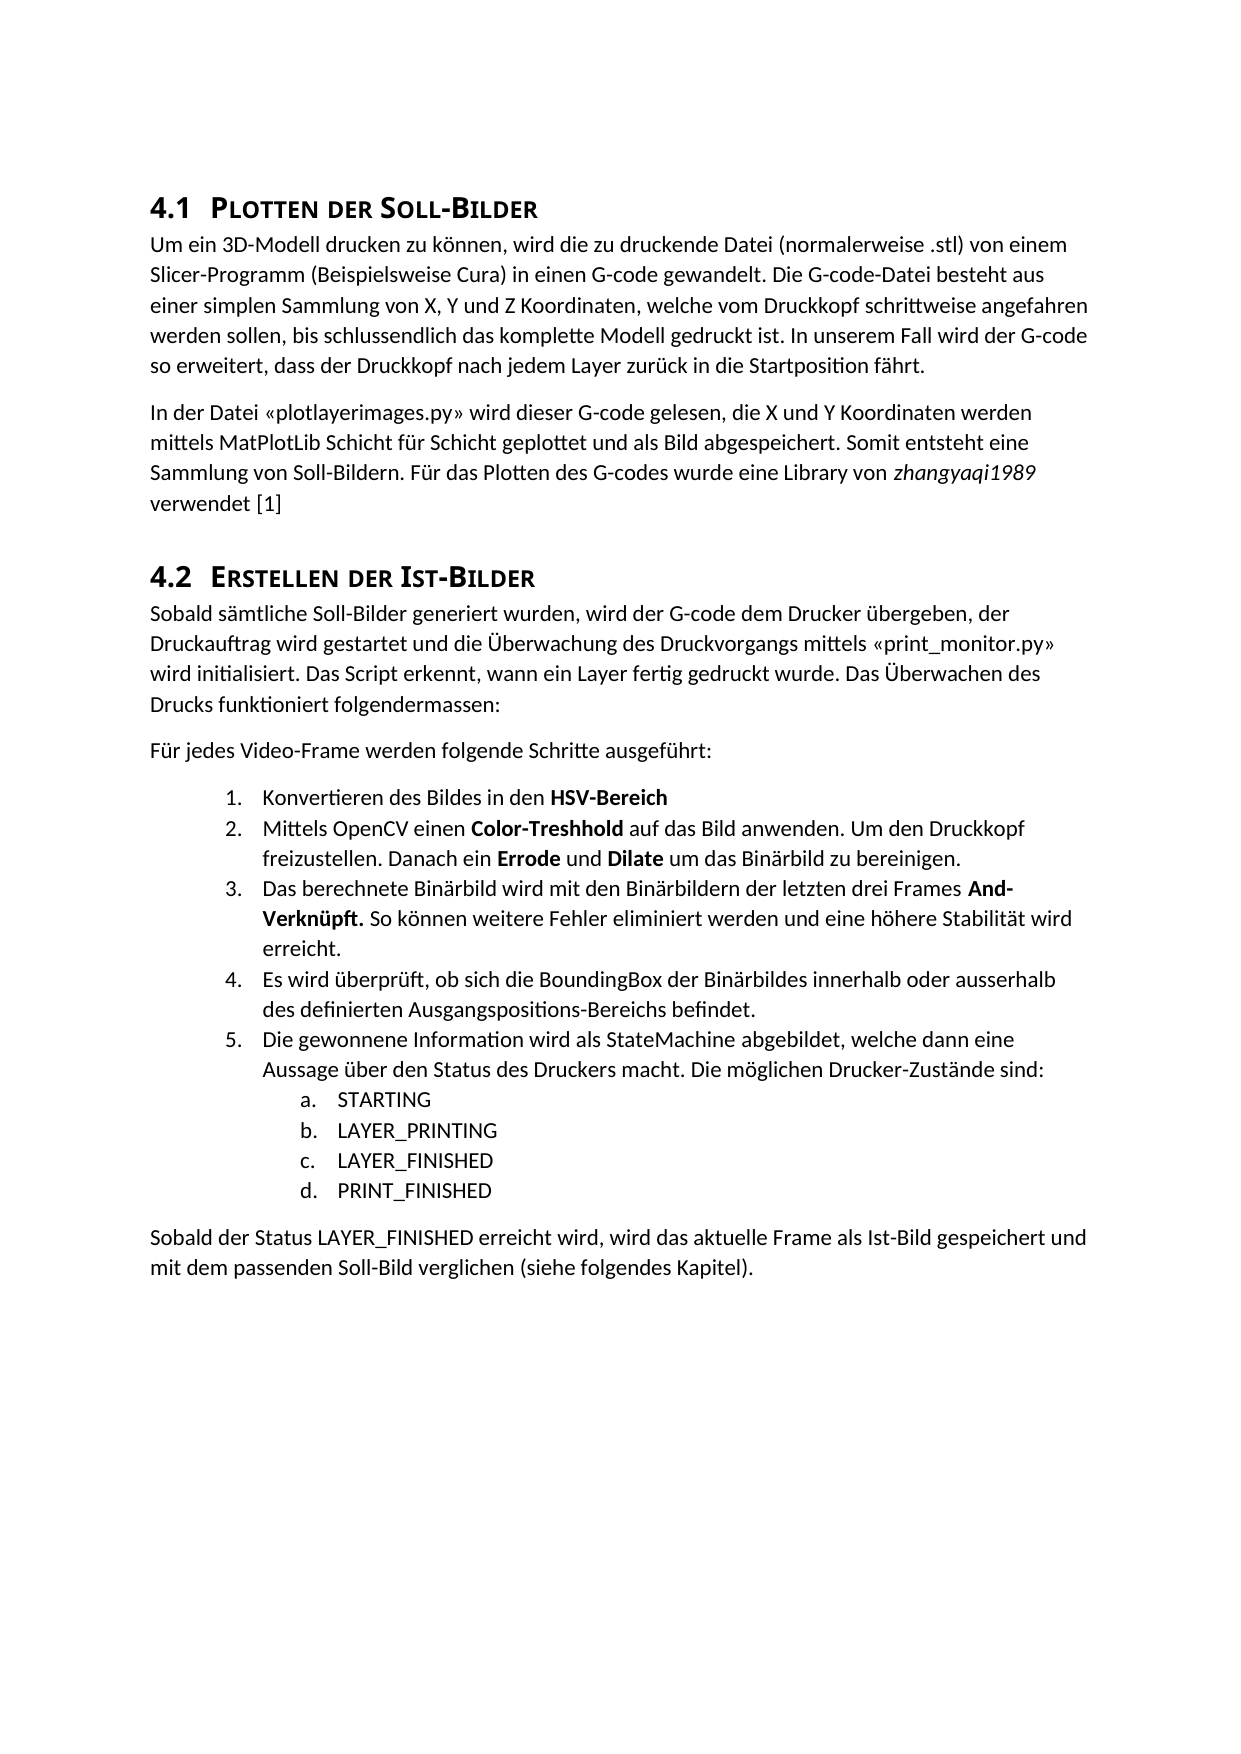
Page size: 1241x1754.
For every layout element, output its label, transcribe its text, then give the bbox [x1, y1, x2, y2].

list Mittels OpenCV einen Color-Treshhold auf das Bild anwenden. Um den Druckkopf freizustellen. Danach ein Errode und Dilate um das Binärbild zu bereinigen. [225, 814, 1090, 872]
list LAYER_FINISHED [300, 1146, 1090, 1174]
list Es wird überprüft, ob sich die BoundingBox der Binärbildes innerhalb oder ausserhalb des definierten Ausgangspositions-Bereichs befindet. [225, 965, 1090, 1023]
list Die gewonnene Information wird als StateMachine abgebildet, welche dann eine Aussage über den Status des Druckers macht. Die möglichen Drucker-Zustände sind: [225, 1025, 1090, 1083]
text Sobald der Status LAYER_FINISHED erreicht wird, wird das aktuelle Frame als Ist-Bild gespeichert und mit dem passenden Soll-Bild verglichen (siehe folgendes Kapitel). [150, 1223, 1090, 1281]
subtitle Erstellen der Ist-Bilder [150, 556, 1090, 596]
text Um ein 3D-Modell drucken zu können, wird die zu druckende Datei (normalerweise .stl) von einem Slicer-Programm (Beispielsweise Cura) in einen G-code gewandelt. Die G-code-Datei besteht aus einer simplen Sammlung von X, Y und Z Koordinaten, welche vom Druckkopf schrittweise angefahren werden sollen, bis schlussendlich das komplette Modell gedruckt ist. In unserem Fall wird der G-code so erweitert, dass der Druckkopf nach jedem Layer zurück in die Startposition fährt. [150, 230, 1090, 379]
text Für jedes Video-Frame werden folgende Schritte ausgeführt: [150, 737, 1090, 765]
list Das berechnete Binärbild wird mit den Binärbildern der letzten drei Frames And-Verknüpft. So können weitere Fehler eliminiert werden und eine höhere Stabilität wird erreicht. [225, 874, 1090, 963]
list PRINT_FINISHED [300, 1176, 1090, 1204]
text In der Datei «plotlayerimages.py» wird dieser G-code gelesen, die X und Y Koordinaten werden mittels MatPlotLib Schicht für Schicht geplottet und als Bild abgespeichert. Somit entsteht eine Sammlung von Soll-Bildern. Für das Plotten des G-codes wurde eine Library von zhangyaqi1989 verwendet [1] [150, 398, 1090, 517]
list Konvertieren des Bildes in den HSV-Bereich [225, 783, 1090, 812]
list LAYER_PRINTING [300, 1116, 1090, 1144]
subtitle Plotten der Soll-Bilder [150, 187, 1090, 227]
text Sobald sämtliche Soll-Bilder generiert wurden, wird der G-code dem Drucker übergeben, der Druckauftrag wird gestartet und die Überwachung des Druckvorgangs mittels «print_monitor.py» wird initialisiert. Das Script erkennt, wann ein Layer fertig gedruckt wurde. Das Überwachen des Drucks funktioniert folgendermassen: [150, 599, 1090, 718]
list STARTING [300, 1086, 1090, 1114]
